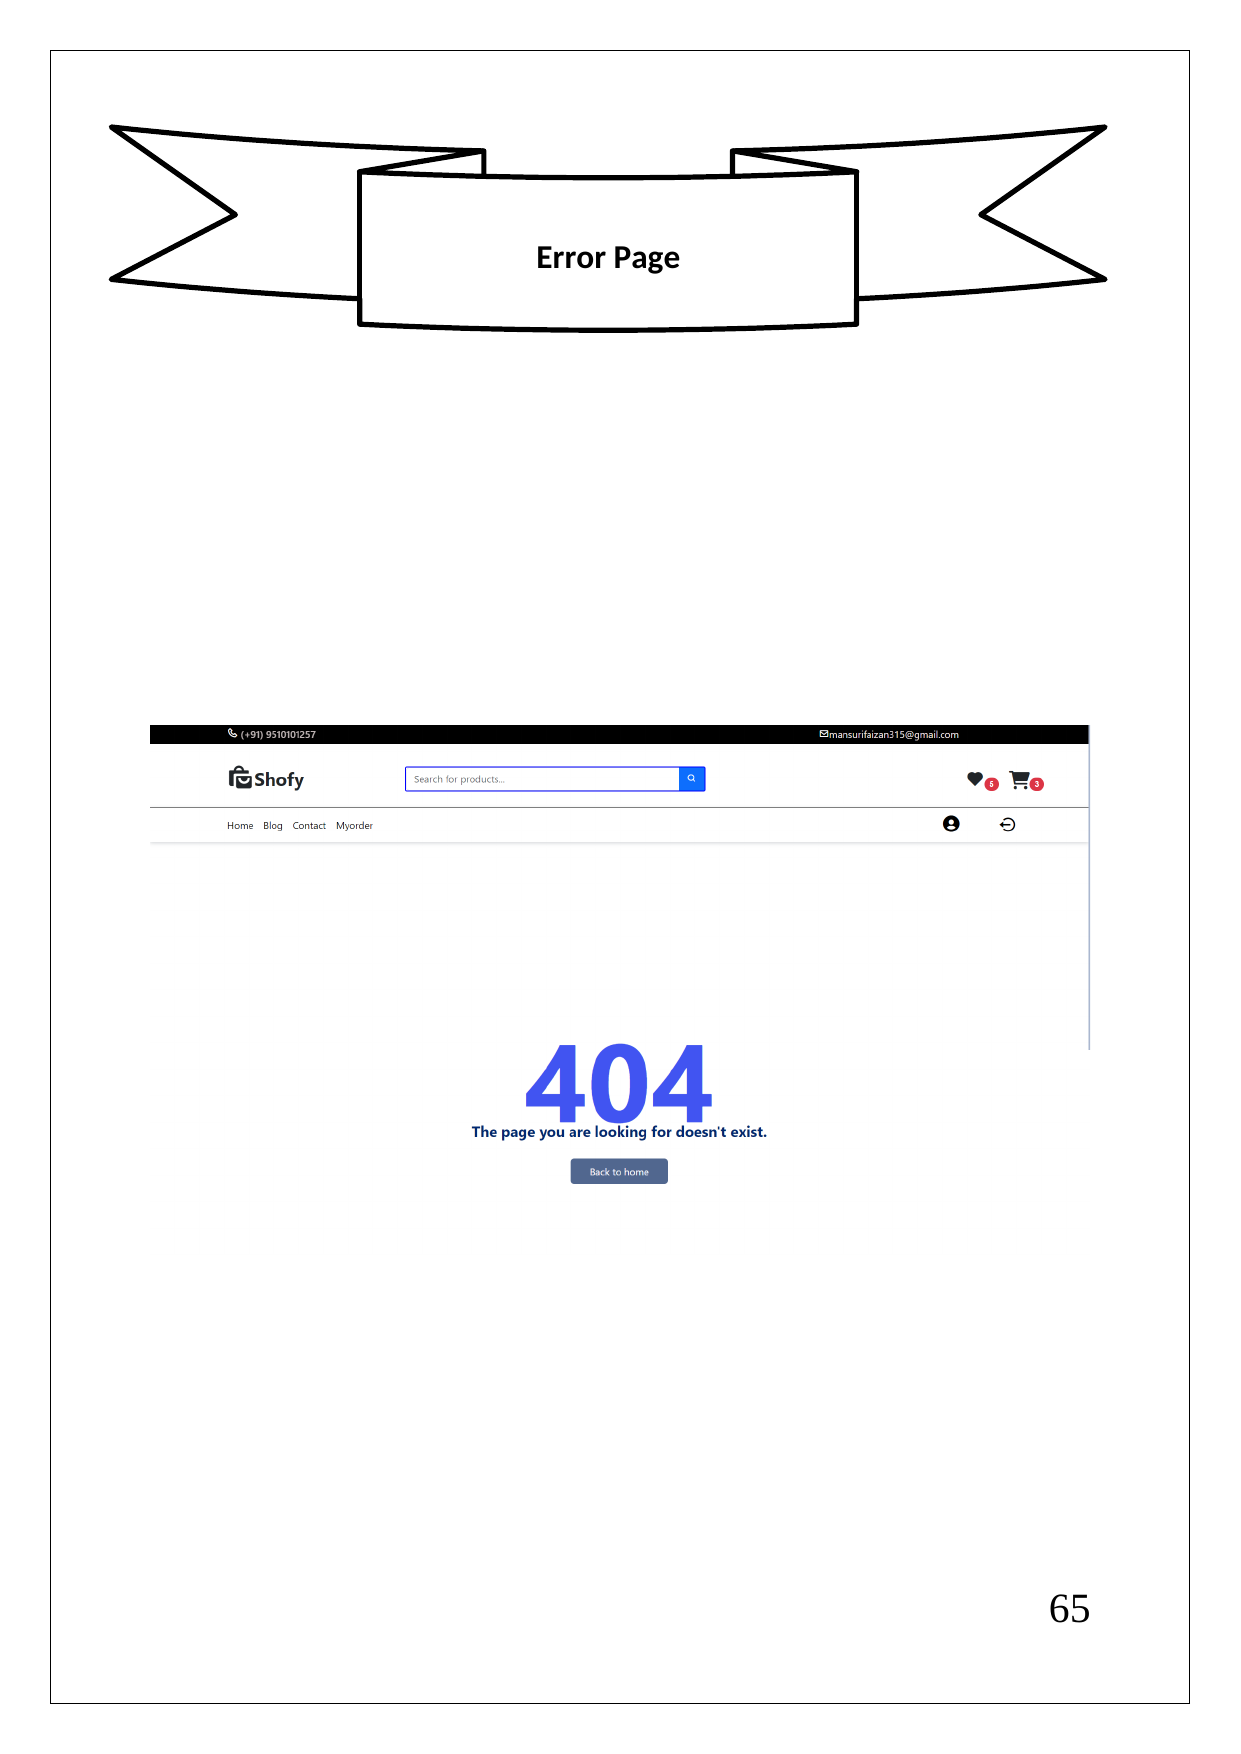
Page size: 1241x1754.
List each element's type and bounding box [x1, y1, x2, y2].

picture [150, 725, 1091, 1255]
